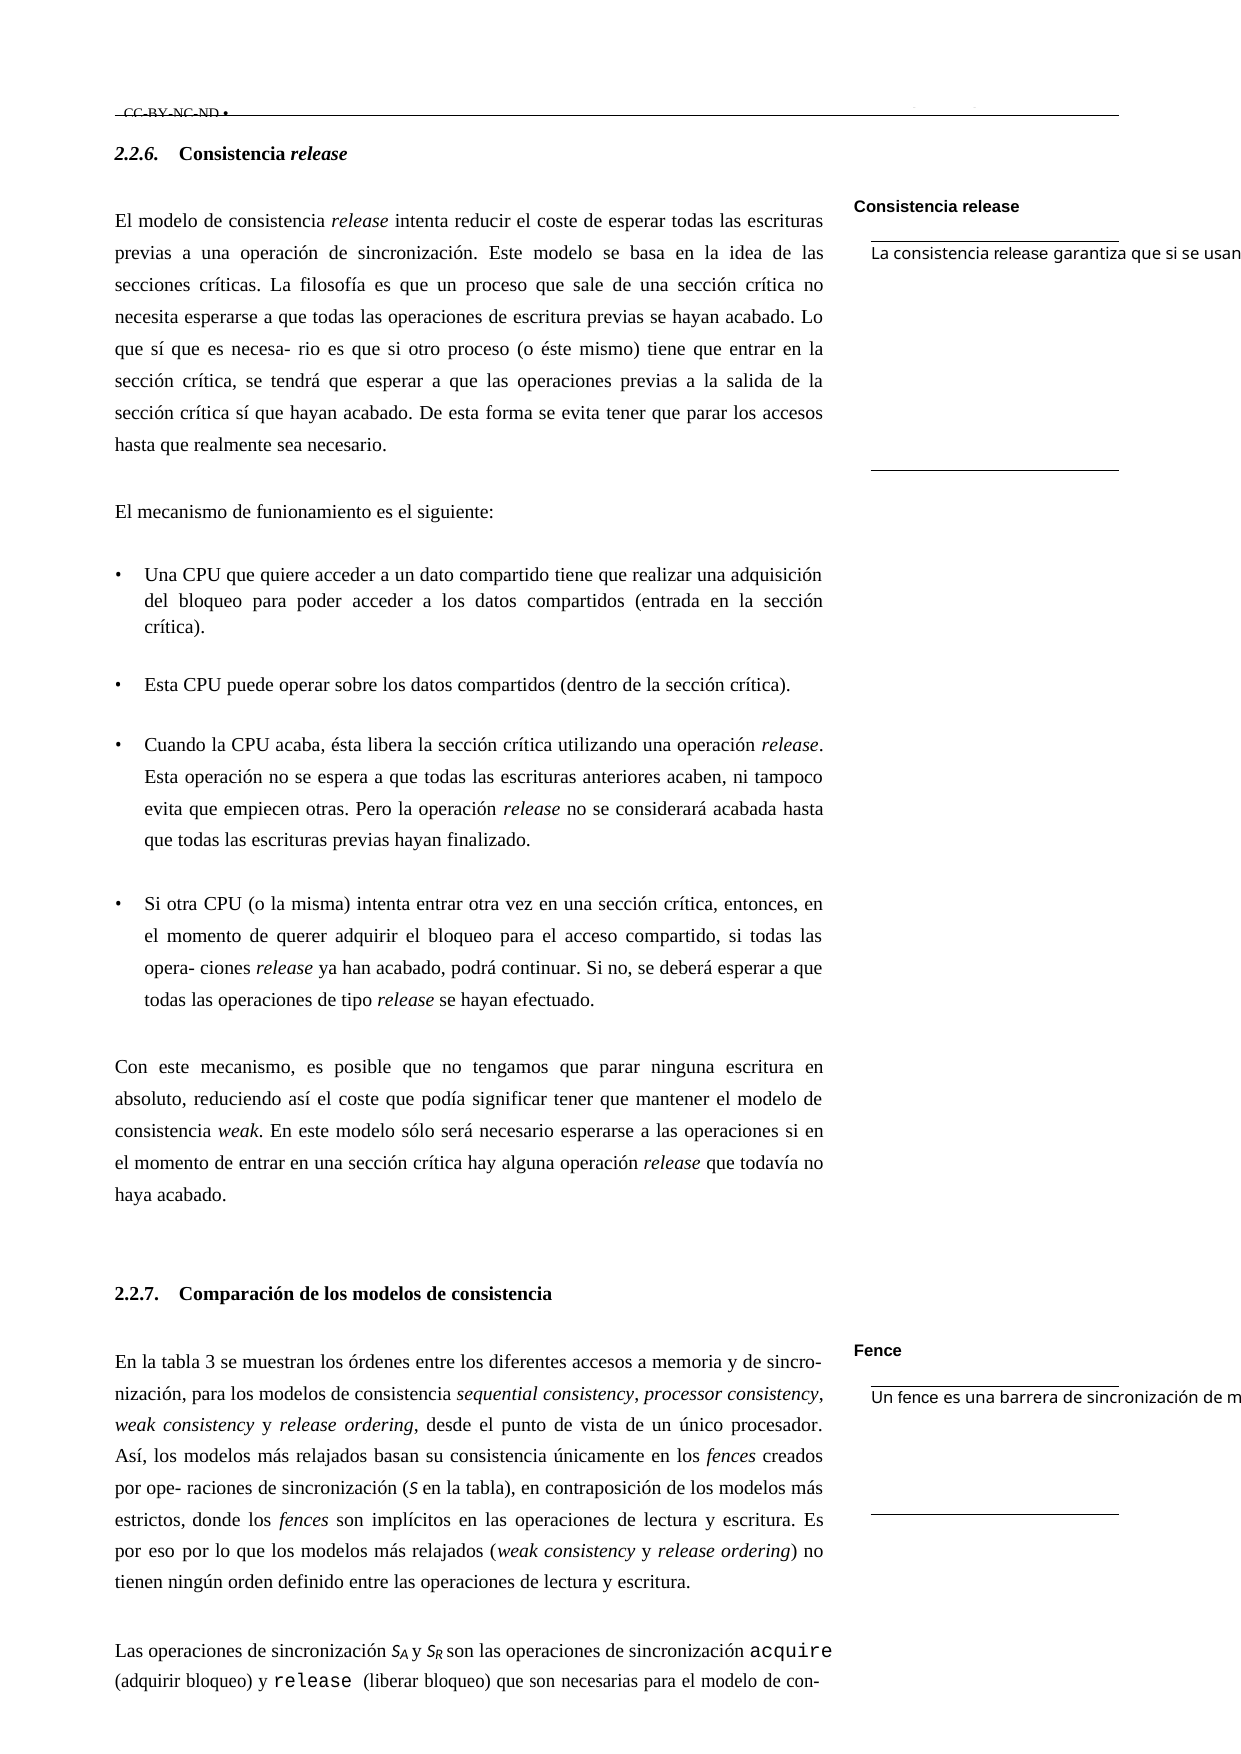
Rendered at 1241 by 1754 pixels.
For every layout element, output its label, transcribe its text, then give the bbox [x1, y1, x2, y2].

list Una CPU que quiere acceder a un dato compartido tiene que realizar una adquisición del bloqueo para poder acceder a los datos compartidos (entrada en la sección crítica). [114, 561, 823, 637]
subtitle Comparación de los modelos de consistencia [114, 1282, 1153, 1305]
list Consistencia release [114, 142, 1153, 164]
text En la tabla 3 se muestran los órdenes entre los diferentes accesos a memoria y de sincro- nización, para los modelos de consistencia sequential consistency, processor consistency, weak consistency y release ordering, desde el punto de vista de un único procesador. Así, los modelos más relajados basan su consistencia únicamente en los fences creados por ope- raciones de sincronización (S en la tabla), en contraposición de los modelos más estrictos, donde los fences son implícitos en las operaciones de lectura y escritura. Es por eso por lo que los modelos más relajados (weak consistency y release ordering) no tienen ningún orden definido entre las operaciones de lectura y escritura. [114, 1350, 823, 1593]
text Con este mecanismo, es posible que no tengamos que parar ninguna escritura en absoluto, reduciendo así el coste que podía significar tener que mantener el modelo de consistencia weak. En este modelo sólo será necesario esperarse a las operaciones si en el momento de entrar en una sección crítica hay alguna operación release que todavía no haya acabado. [114, 1055, 823, 1206]
list Si otra CPU (o la misma) intenta entrar otra vez en una sección crítica, entonces, en el momento de querer adquirir el bloqueo para el acceso compartido, si todas las opera- ciones release ya han acabado, podrá continuar. Si no, se deberá esperar a que todas las operaciones de tipo release se hayan efectuado. [114, 885, 823, 1013]
text El mecanismo de funionamiento es el siguiente: [114, 500, 1153, 523]
text Las operaciones de sincronización SA y SR son las operaciones de sincronización acquire (adquirir bloqueo) y release (liberar bloqueo) que son necesarias para el modelo de con- [114, 1639, 896, 1693]
list Esta CPU puede operar sobre los datos compartidos (dentro de la sección crítica). [114, 671, 1153, 697]
text El modelo de consistencia release intenta reducir el coste de esperar todas las escrituras previas a una operación de sincronización. Este modelo se basa en la idea de las secciones críticas. La filosofía es que un proceso que sale de una sección crítica no necesita esperarse a que todas las operaciones de escritura previas se hayan acabado. Lo que sí que es necesa- rio es que si otro proceso (o éste mismo) tiene que entrar en la sección crítica, se tendrá que esperar a que las operaciones previas a la salida de la sección crítica sí que hayan acabado. De esta forma se evita tener que parar los accesos hasta que realmente sea necesario. [114, 209, 823, 455]
list Cuando la CPU acaba, ésta libera la sección crítica utilizando una operación release. Esta operación no se espera a que todas las escrituras anteriores acaben, ni tampoco evita que empiecen otras. Pero la operación release no se considerará acabada hasta que todas las escrituras previas hayan finalizado. [114, 726, 823, 853]
